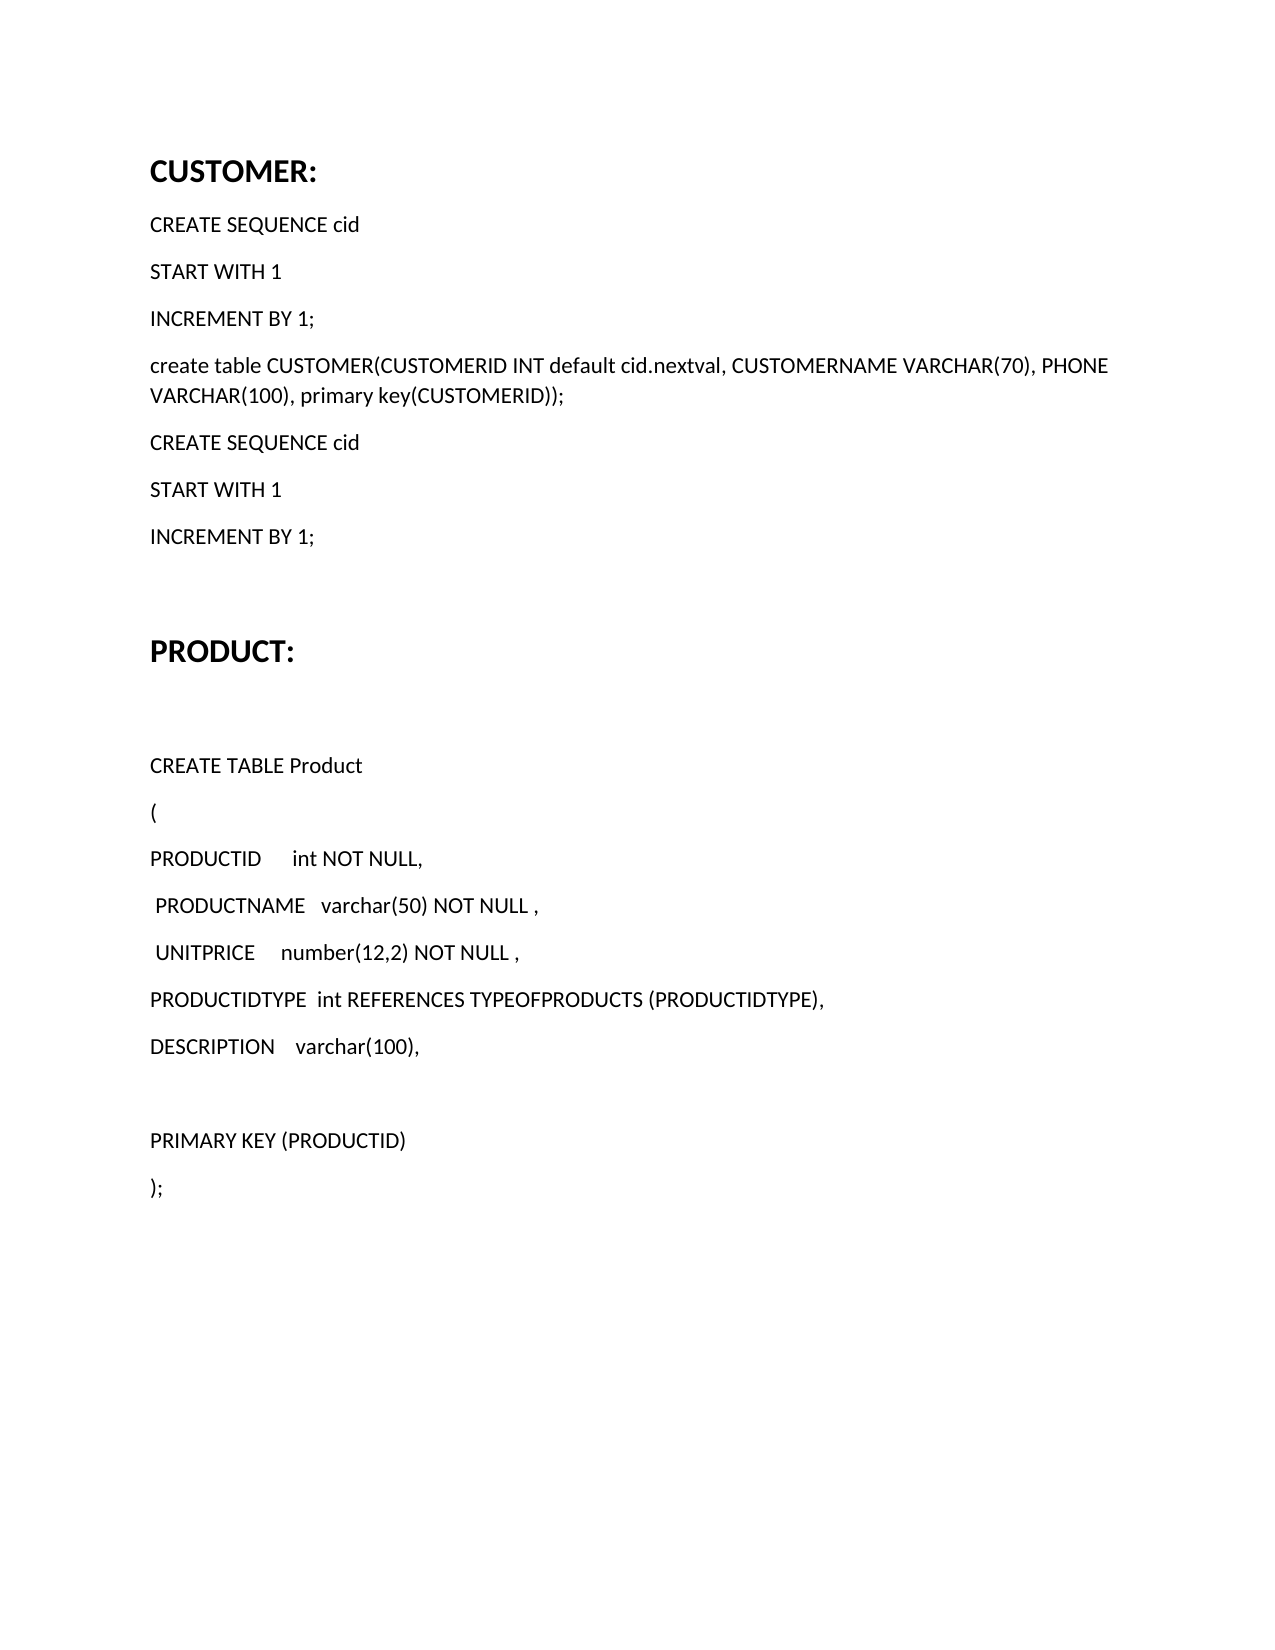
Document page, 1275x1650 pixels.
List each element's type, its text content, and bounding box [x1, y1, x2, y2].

text INCREMENT BY 1; [150, 522, 1125, 550]
text CREATE SEQUENCE cid [150, 211, 1125, 239]
text PRODUCTNAME varchar(50) NOT NULL , [150, 891, 1125, 919]
text START WITH 1 [150, 475, 1125, 503]
text ); [150, 1173, 1125, 1201]
text PRODUCT: [150, 629, 1125, 670]
text PRIMARY KEY (PRODUCTID) [150, 1126, 1125, 1154]
text START WITH 1 [150, 257, 1125, 286]
text UNITPRICE number(12,2) NOT NULL , [150, 938, 1125, 966]
text PRODUCTID int NOT NULL, [150, 844, 1125, 873]
text ( [150, 798, 1125, 826]
text CREATE TABLE Product [150, 751, 1125, 779]
text CUSTOMER: [150, 150, 1125, 191]
text CREATE SEQUENCE cid [150, 428, 1125, 456]
text DESCRIPTION varchar(100), [150, 1032, 1125, 1060]
text INCREMENT BY 1; [150, 304, 1125, 332]
text create table CUSTOMER(CUSTOMERID INT default cid.nextval, CUSTOMERNAME VARCHAR(70), PHONE VARCHAR(100), primary key(CUSTOMERID)); [150, 351, 1125, 409]
text PRODUCTIDTYPE int REFERENCES TYPEOFPRODUCTS (PRODUCTIDTYPE), [150, 985, 1125, 1013]
